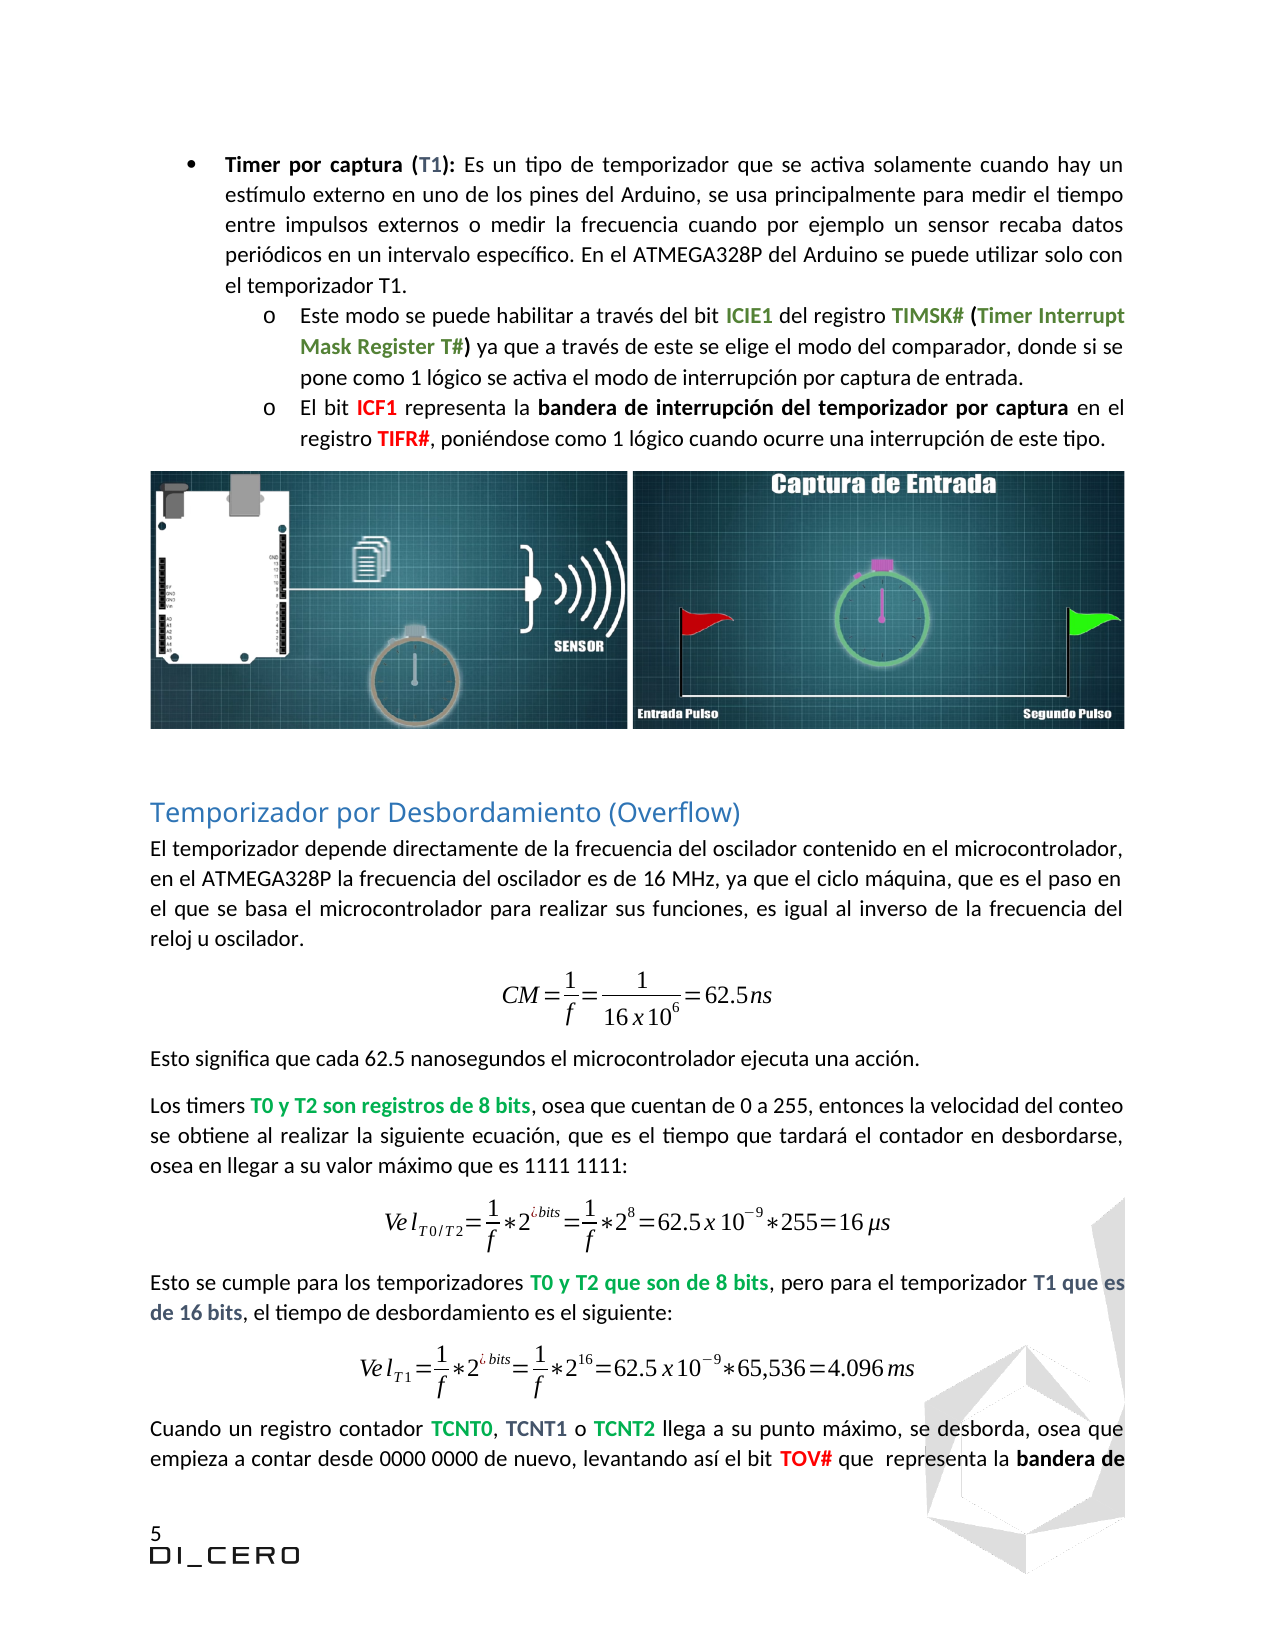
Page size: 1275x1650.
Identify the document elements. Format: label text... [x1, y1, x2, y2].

picture [924, 1473, 1125, 1574]
text Los timers T0 y T2 son registros de 8 bits, osea que cuentan de 0 a 255, entonces la velocidad del conteo se obtiene al realizar la siguiente ecuación, que es el tiempo que tardará el contador en desbordarse, osea en llegar a su valor máximo que es 1111 1111: [150, 1091, 1125, 1179]
text Esto significa que cada 62.5 nanosegundos el microcontrolador ejecuta una acción. [150, 1044, 1125, 1072]
text El temporizador depende directamente de la frecuencia del oscilador contenido en el microcontrolador, en el ATMEGA328P la frecuencia del oscilador es de 16 MHz, ya que el ciclo máquina, que es el paso en el que se basa el microcontrolador para realizar sus funciones, es igual al inverso de la frecuencia del reloj u oscilador. [150, 834, 1125, 952]
list El bit ICF1 representa la bandera de interrupción del temporizador por captura en el registro TIFR#, poniéndose como 1 lógico cuando ocurre una interrupción de este tipo. [262, 393, 1125, 452]
text Esto se cumple para los temporizadores T0 y T2 que son de 8 bits, pero para el temporizador T1 que es de 16 bits, el tiempo de desbordamiento es el siguiente: [150, 1268, 1125, 1326]
picture [632, 471, 1125, 729]
list Timer por captura (T1): Es un tipo de temporizador que se activa solamente cuando hay un estímulo externo en uno de los pines del Arduino, se usa principalmente para medir el tiempo entre impulsos externos o medir la frecuencia cuando por ejemplo un sensor recaba datos periódicos en un intervalo específico. En el ATMEGA328P del Arduino se puede utilizar solo con el temporizador T1. [187, 150, 1125, 299]
list Este modo se puede habilitar a través del bit ICIE1 del registro TIMSK# (Timer Interrupt Mask Register T#) ya que a través de este se elige el modo del comparador, donde si se pone como 1 lógico se activa el modo de interrupción por captura de entrada. [262, 301, 1125, 391]
picture [924, 1326, 1125, 1414]
picture [924, 1197, 1125, 1268]
picture [150, 1547, 299, 1567]
picture [150, 471, 628, 729]
subtitle Temporizador por Desbordamiento (Overflow) [150, 794, 1125, 831]
